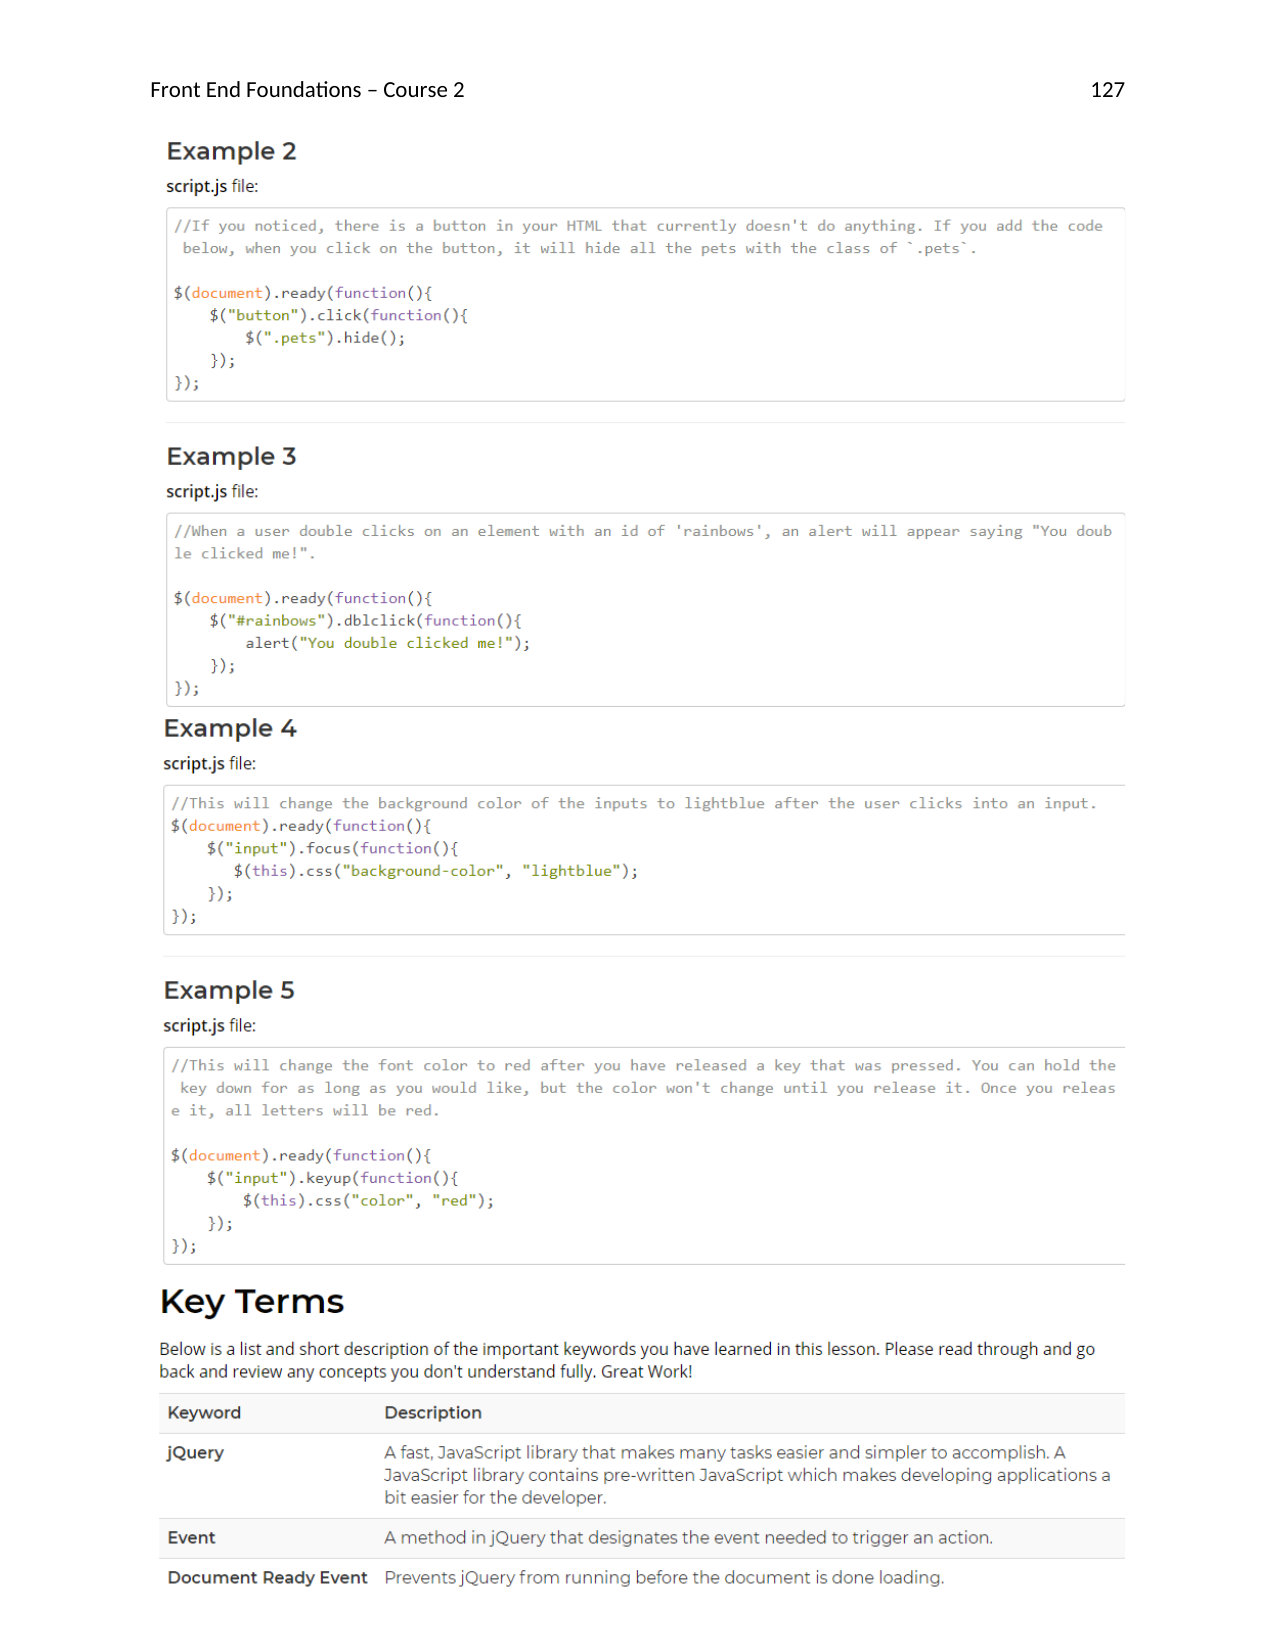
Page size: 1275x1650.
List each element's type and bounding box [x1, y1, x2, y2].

picture [150, 1270, 1125, 1605]
picture [150, 709, 1125, 1269]
picture [150, 131, 1125, 708]
